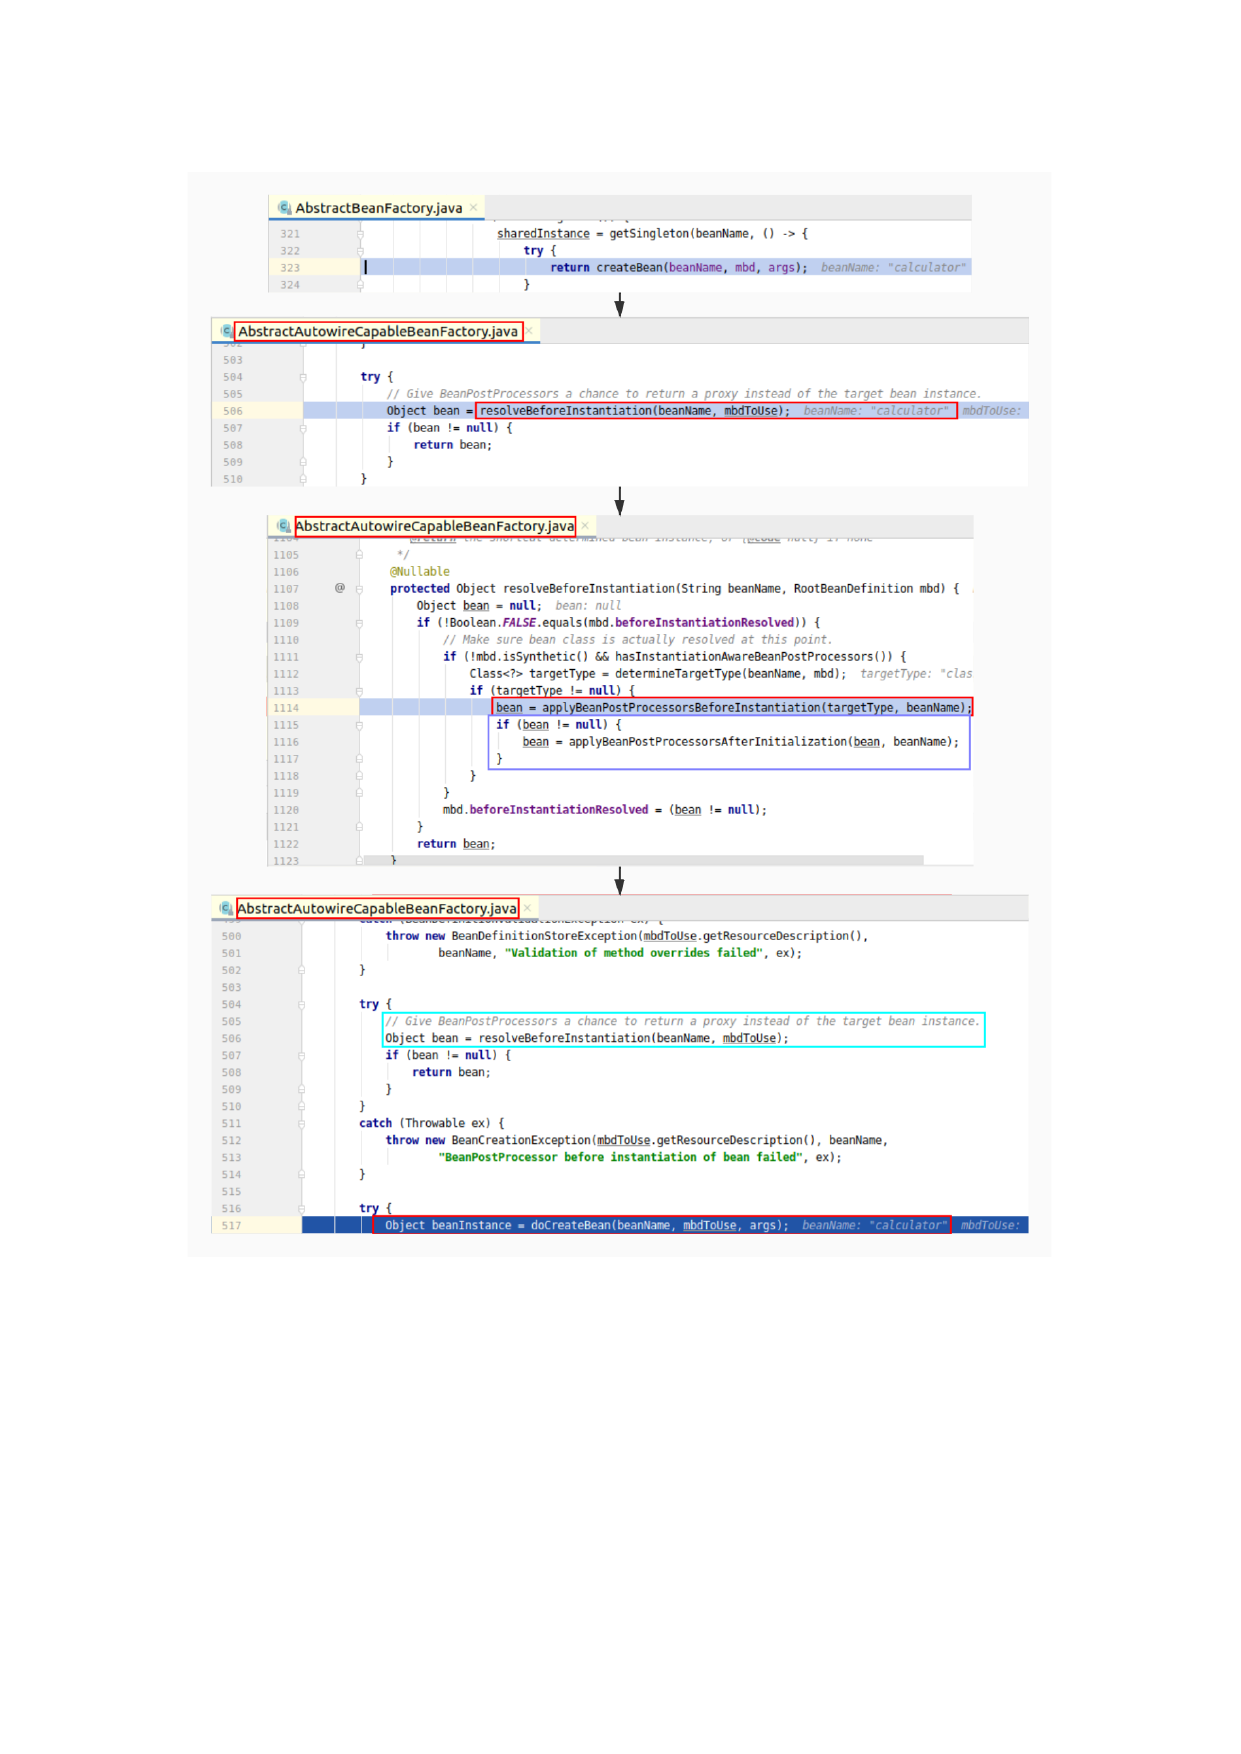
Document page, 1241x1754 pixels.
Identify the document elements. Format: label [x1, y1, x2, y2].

picture [187, 172, 1052, 1257]
